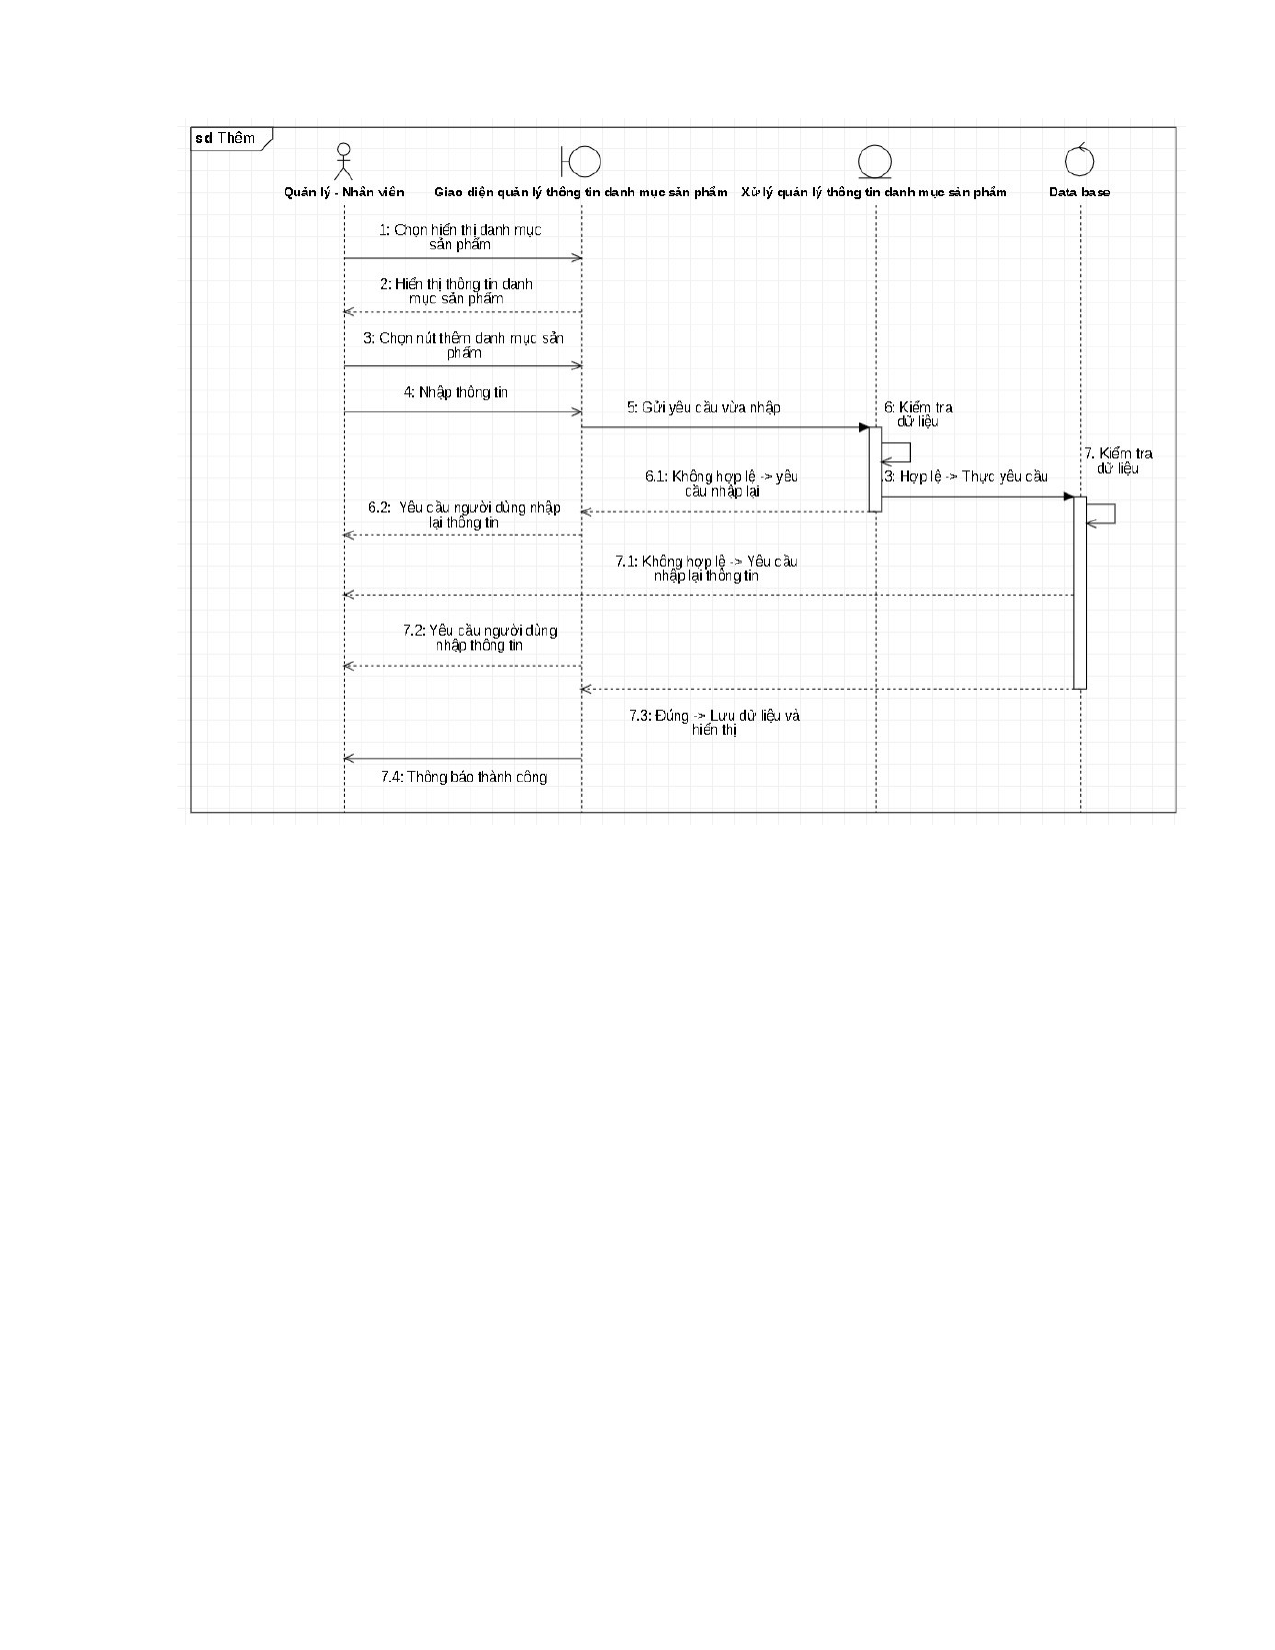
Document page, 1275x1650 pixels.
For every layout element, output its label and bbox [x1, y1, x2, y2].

picture [177, 118, 1187, 825]
